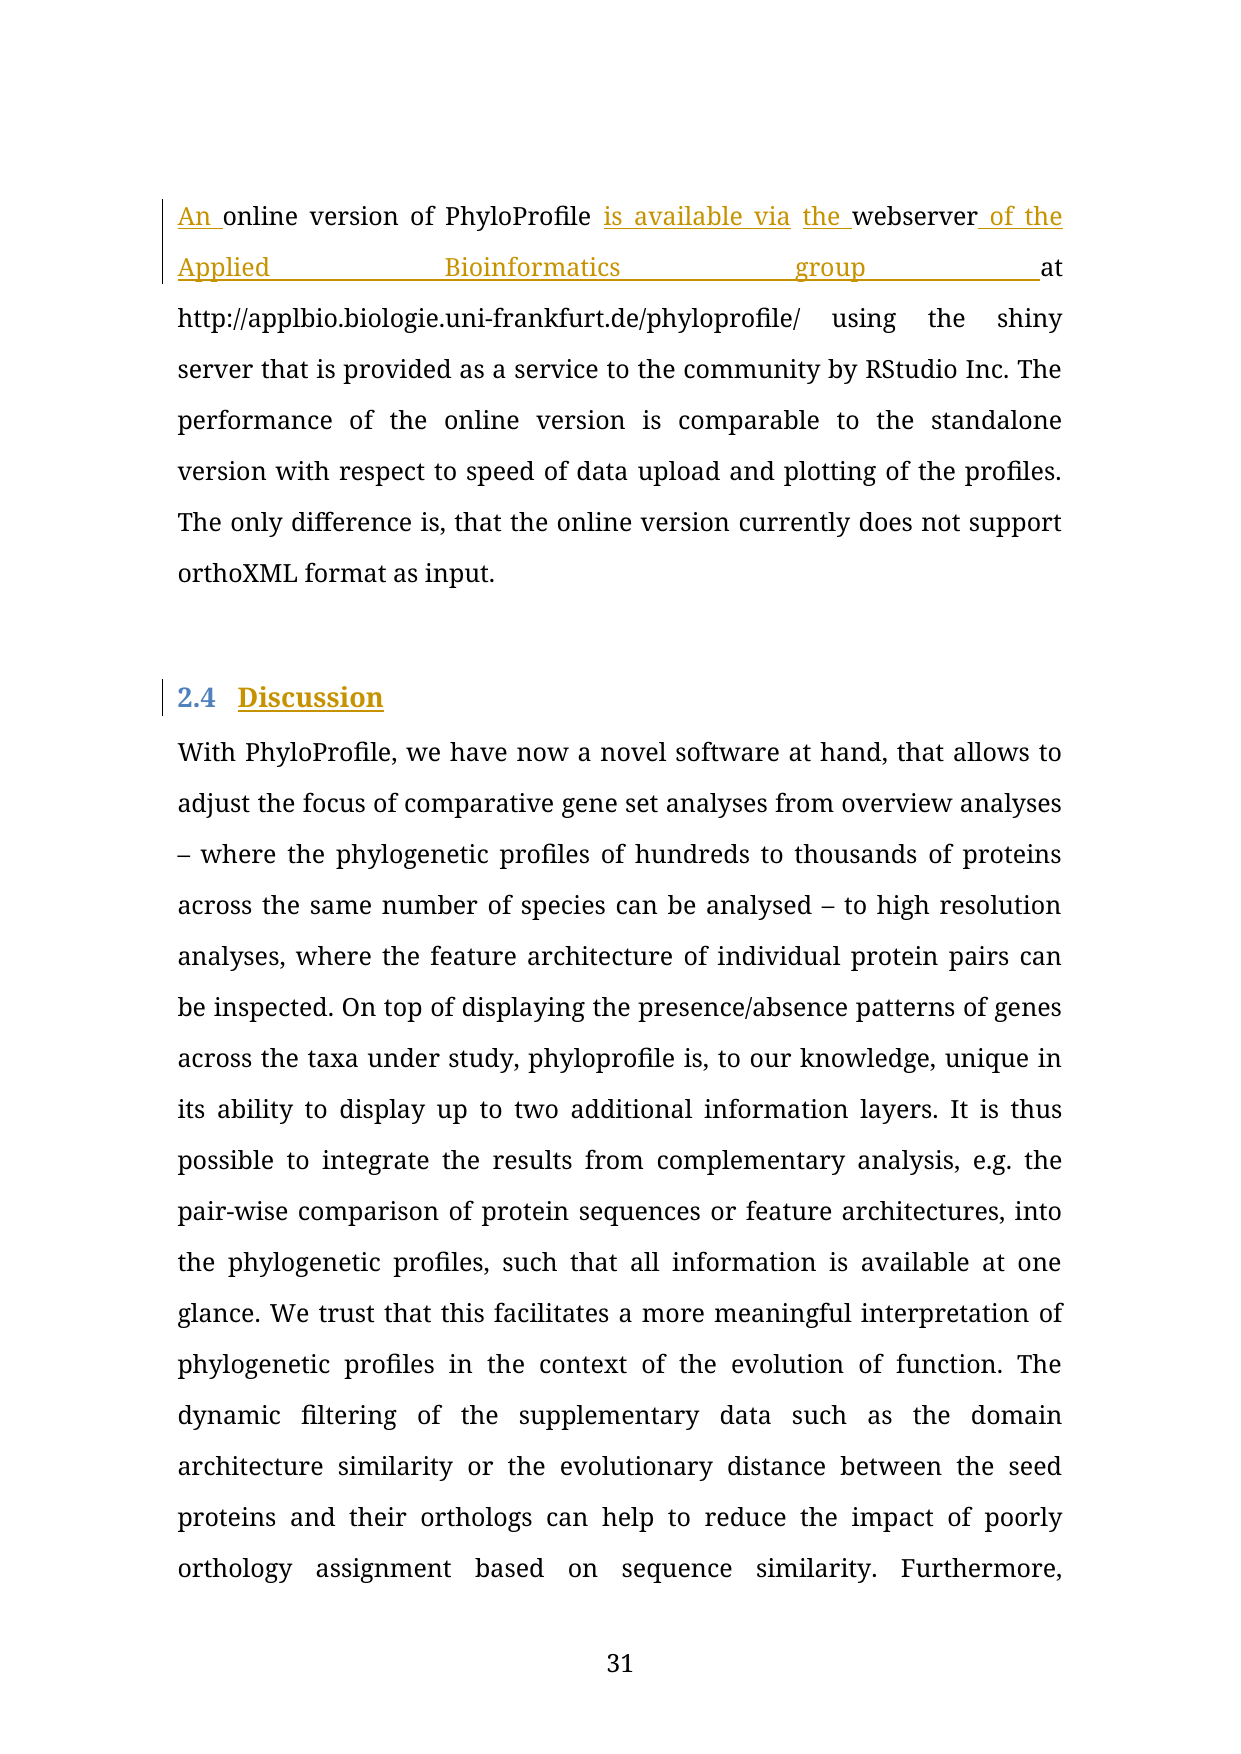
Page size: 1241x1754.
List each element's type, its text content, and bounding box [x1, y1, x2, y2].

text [177, 734, 1063, 1585]
text online version of PhyloProfile webserverat http://applbio.biologie.uni-frankfurt.de/phyloprofile/ using the shiny server that is provided as a service to the community by RStudio Inc. The performance of the online version is comparable to the standalone version with respect to speed of data upload and plotting of the profiles. The only difference is, that the online version currently does not support orthoXML format as input. [177, 199, 1063, 590]
